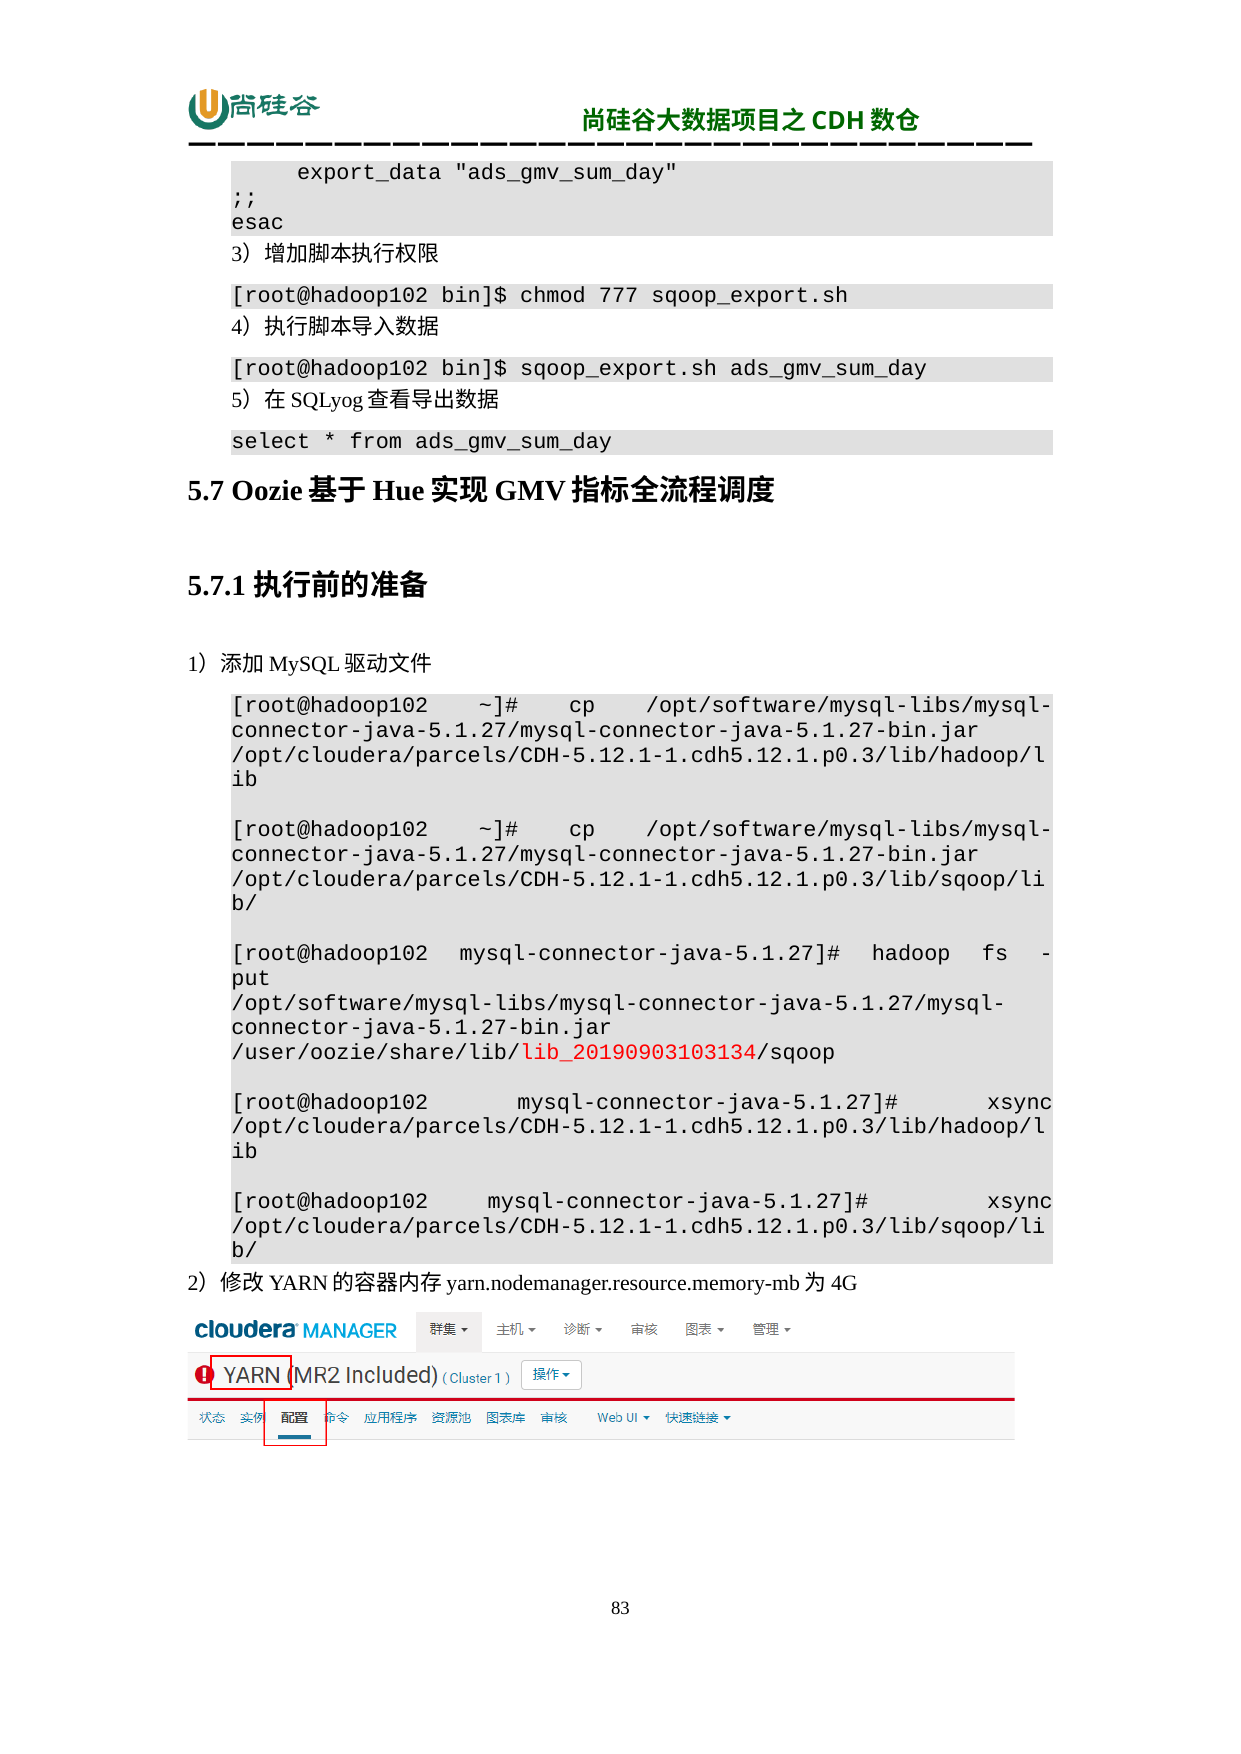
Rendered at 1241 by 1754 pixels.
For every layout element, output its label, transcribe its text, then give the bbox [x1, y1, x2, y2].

text [root@hadoop102 mysql-connector-java-5.1.27]# hadoop fs -put /opt/software/mysql-libs/mysql-connector-java-5.1.27/mysql-connector-java-5.1.27-bin.jar /user/oozie/share/lib/lib_20190903103134/sqoop [231, 942, 1053, 1066]
text 5）在SQLyog查看导出数据 [187, 382, 1053, 414]
text select * from ads_gmv_sum_day [231, 430, 1053, 455]
text [root@hadoop102 ~]# cp /opt/software/mysql-libs/mysql-connector-java-5.1.27/mysql-connector-java-5.1.27-bin.jar /opt/cloudera/parcels/CDH-5.12.1-1.cdh5.12.1.p0.3/lib/hadoop/lib [231, 694, 1053, 793]
text 3）增加脚本执行权限 [187, 236, 1053, 268]
subtitle 5.7 Oozie基于Hue实现GMV指标全流程调度 [187, 455, 1053, 520]
text [root@hadoop102 ~]# cp /opt/software/mysql-libs/mysql-connector-java-5.1.27/mysql-connector-java-5.1.27-bin.jar /opt/cloudera/parcels/CDH-5.12.1-1.cdh5.12.1.p0.3/lib/sqoop/lib/ [231, 818, 1053, 917]
text ;; [231, 186, 1053, 211]
text esac [231, 211, 1053, 236]
picture [187, 1312, 1015, 1451]
text 2）修改YARN的容器内存yarn.nodemanager.resource.memory-mb为4G [187, 1264, 1053, 1297]
text 1）添加MySQL驱动文件 [187, 646, 1053, 678]
text 4）执行脚本导入数据 [187, 309, 1053, 341]
subtitle 5.7.1 执行前的准备 [187, 550, 1053, 615]
picture [187, 88, 320, 130]
text export_data "ads_gmv_sum_day" [231, 161, 1053, 186]
text [root@hadoop102 bin]$ sqoop_export.sh ads_gmv_sum_day [231, 357, 1053, 382]
text [root@hadoop102 mysql-connector-java-5.1.27]# xsync /opt/cloudera/parcels/CDH-5.12.1-1.cdh5.12.1.p0.3/lib/sqoop/lib/ [231, 1190, 1053, 1264]
text [root@hadoop102 bin]$ chmod 777 sqoop_export.sh [231, 284, 1053, 309]
text [root@hadoop102 mysql-connector-java-5.1.27]# xsync /opt/cloudera/parcels/CDH-5.12.1-1.cdh5.12.1.p0.3/lib/hadoop/lib [231, 1091, 1053, 1165]
